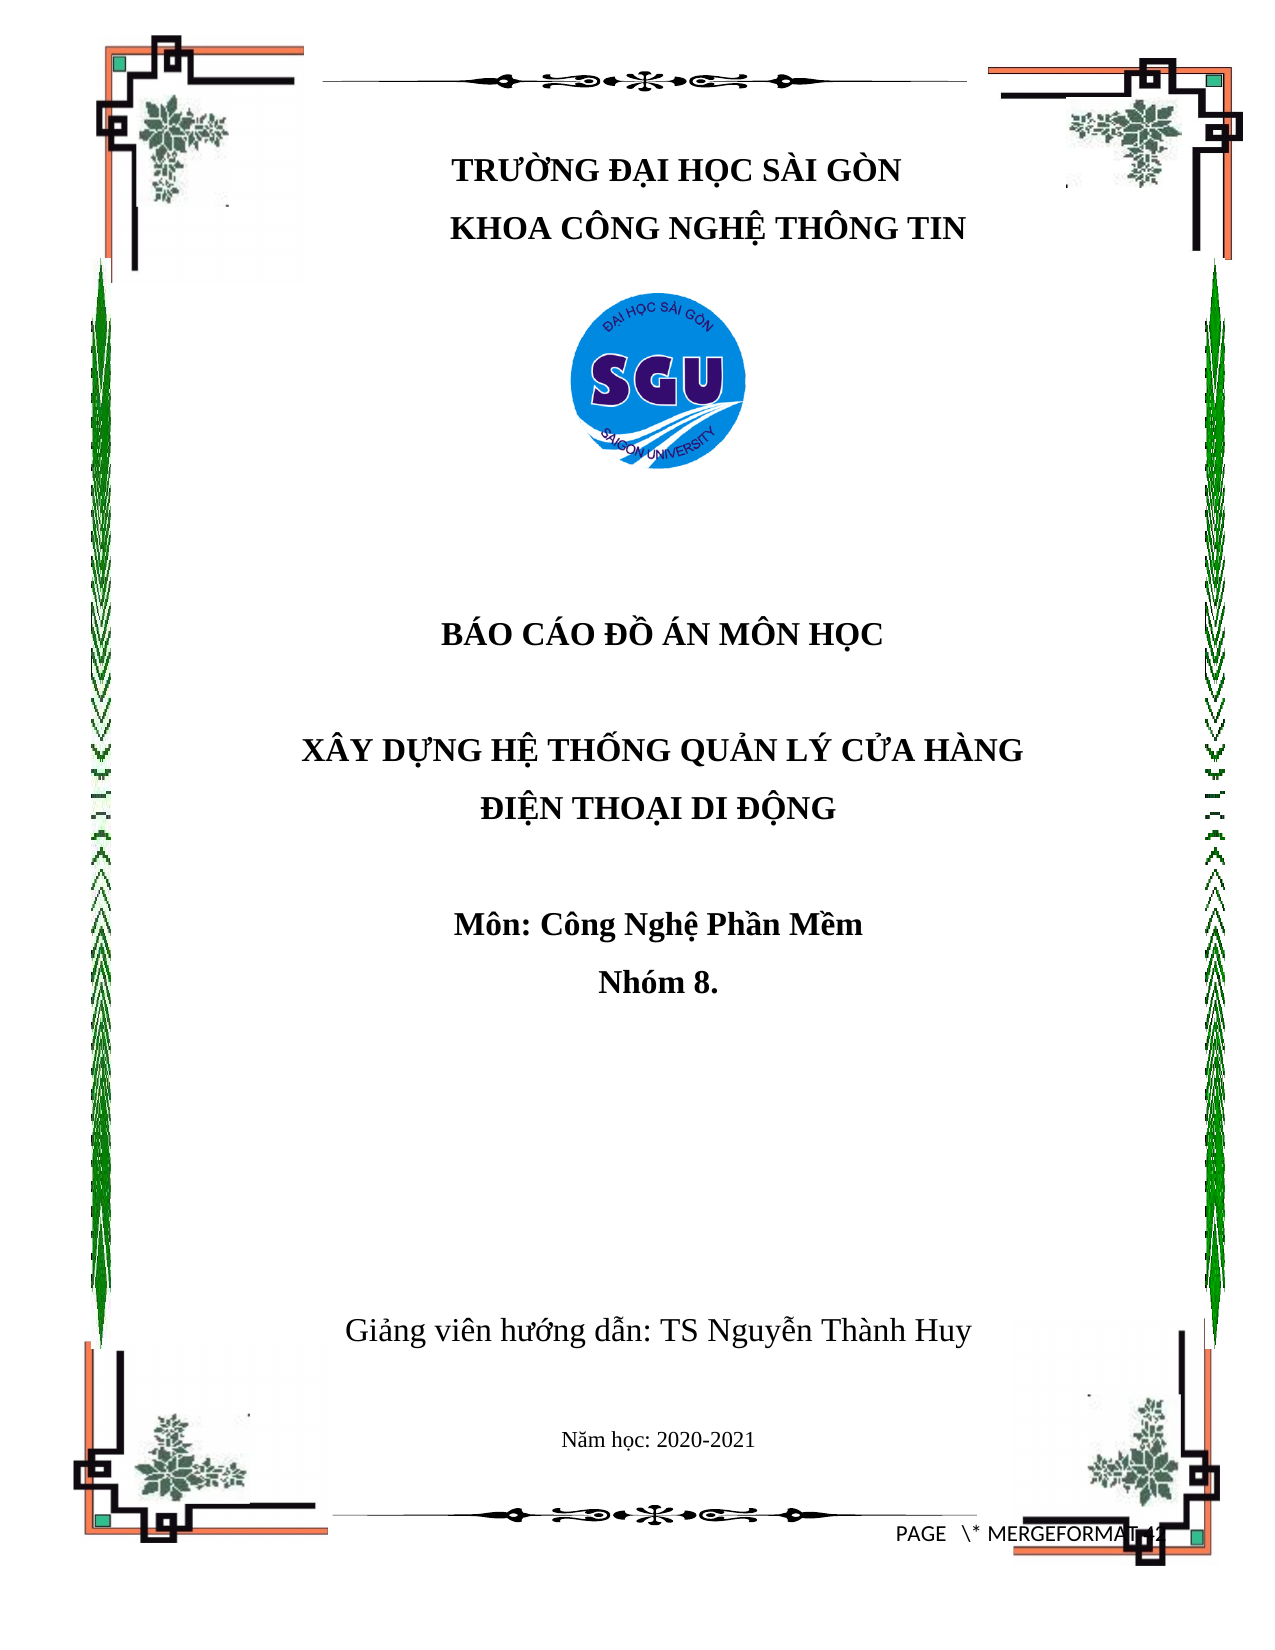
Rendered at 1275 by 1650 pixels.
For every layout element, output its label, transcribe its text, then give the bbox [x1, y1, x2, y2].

picture [988, 58, 1243, 260]
text KHOA CÔNG NGHỆ THÔNG TIN [375, 208, 1167, 246]
picture [1088, 1395, 1180, 1506]
picture [137, 95, 228, 206]
text BÁO CÁO ĐỒ ÁN MÔN HỌC [150, 614, 1167, 652]
picture [135, 1414, 249, 1503]
text TRƯỜNG ĐẠI HỌC SÀI GÒN [178, 150, 1167, 188]
text ĐIỆN THOẠI DI ĐỘNG [150, 788, 1167, 827]
picture [74, 36, 327, 1543]
text Giảng viên hướng dẫn: TS Nguyễn Thành Huy [150, 1310, 1167, 1349]
picture [570, 292, 746, 469]
text Năm học: 2020-2021 [150, 1426, 1167, 1453]
picture [1014, 1319, 1220, 1565]
text Môn: Công Nghệ Phần Mềm [150, 904, 1167, 943]
text Nhóm 8. [150, 962, 1167, 1001]
text XÂY DỰNG HỆ THỐNG QUẢN LÝ CỬA HÀNG [150, 730, 1167, 768]
